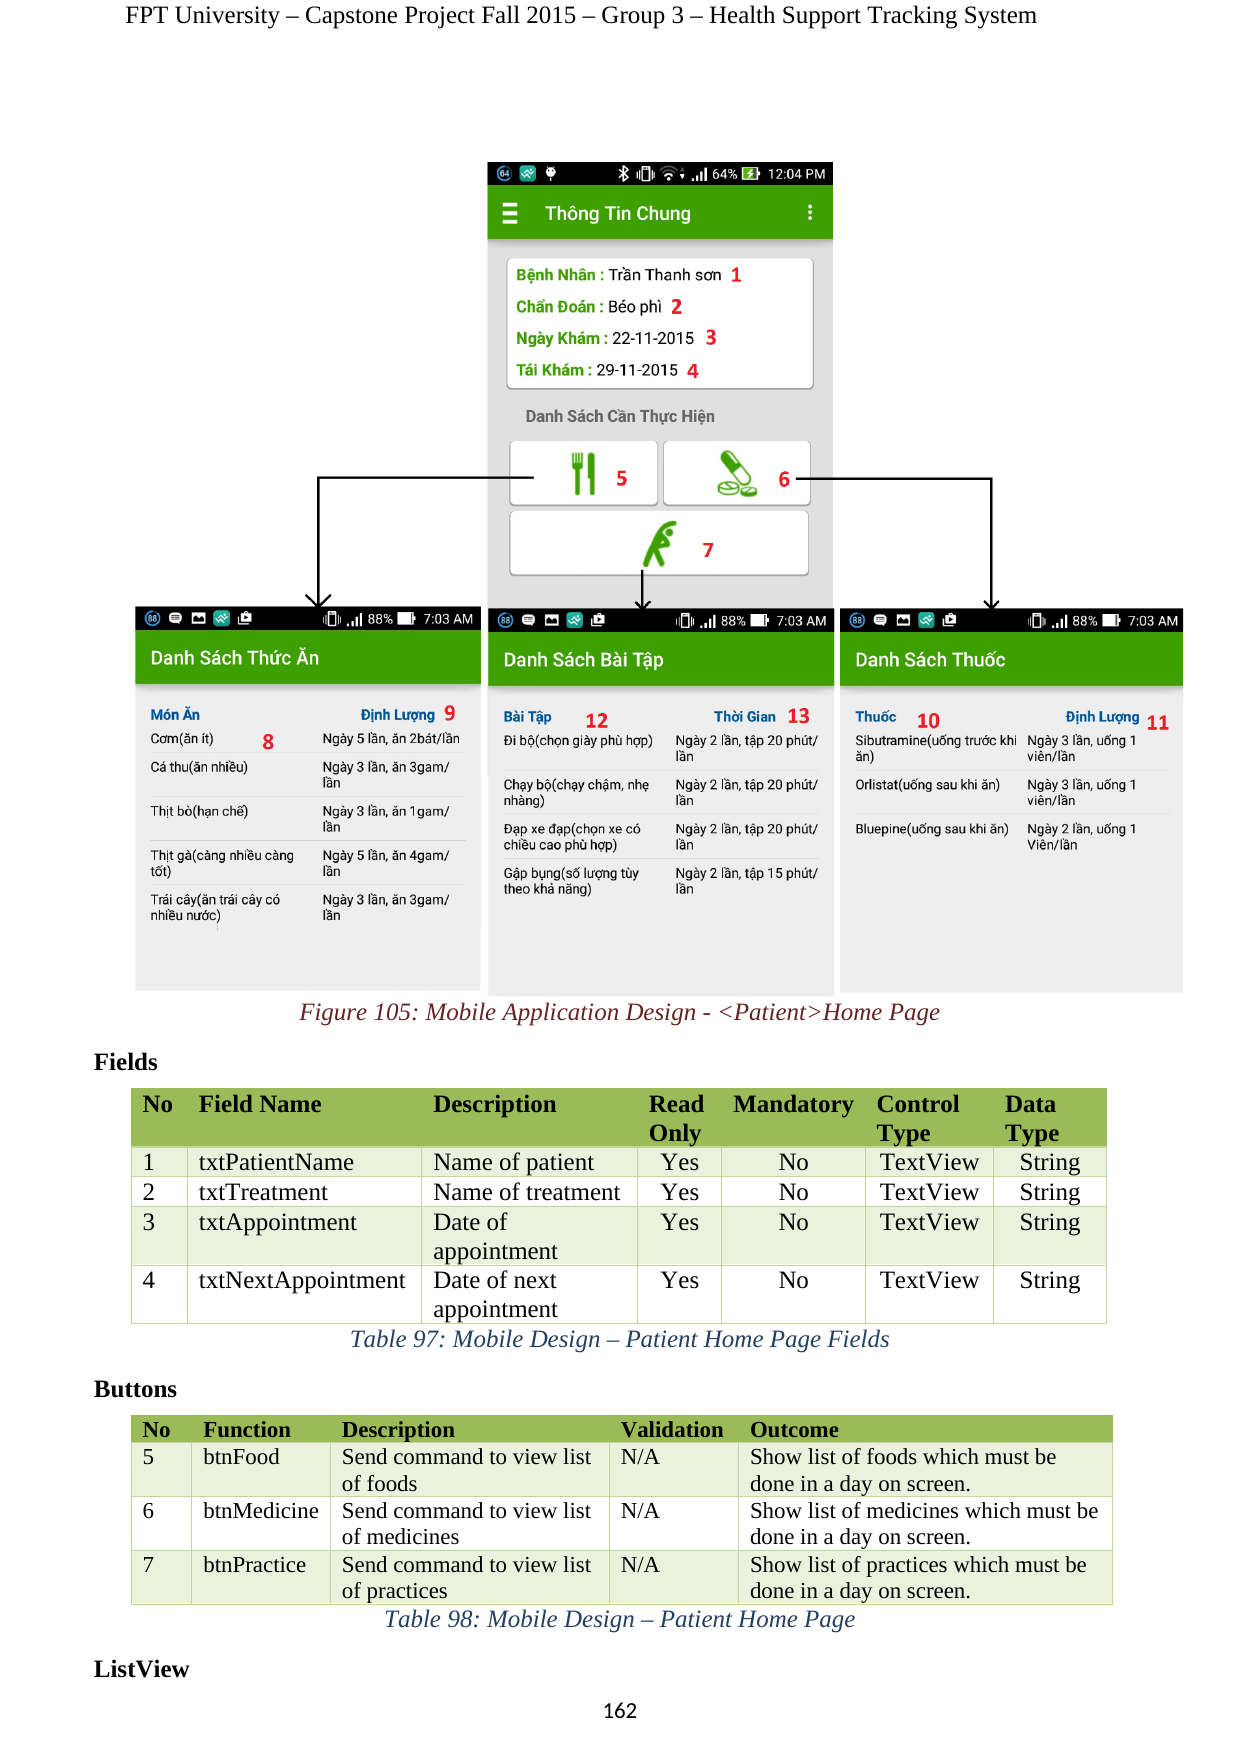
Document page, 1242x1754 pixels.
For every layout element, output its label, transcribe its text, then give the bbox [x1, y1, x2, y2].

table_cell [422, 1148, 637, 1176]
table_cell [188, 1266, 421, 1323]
text Fields [94, 1047, 1146, 1075]
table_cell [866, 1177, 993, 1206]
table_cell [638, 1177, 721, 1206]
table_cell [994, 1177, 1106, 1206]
text Table 98: Mobile Design – Patient Home Page [94, 1604, 1146, 1633]
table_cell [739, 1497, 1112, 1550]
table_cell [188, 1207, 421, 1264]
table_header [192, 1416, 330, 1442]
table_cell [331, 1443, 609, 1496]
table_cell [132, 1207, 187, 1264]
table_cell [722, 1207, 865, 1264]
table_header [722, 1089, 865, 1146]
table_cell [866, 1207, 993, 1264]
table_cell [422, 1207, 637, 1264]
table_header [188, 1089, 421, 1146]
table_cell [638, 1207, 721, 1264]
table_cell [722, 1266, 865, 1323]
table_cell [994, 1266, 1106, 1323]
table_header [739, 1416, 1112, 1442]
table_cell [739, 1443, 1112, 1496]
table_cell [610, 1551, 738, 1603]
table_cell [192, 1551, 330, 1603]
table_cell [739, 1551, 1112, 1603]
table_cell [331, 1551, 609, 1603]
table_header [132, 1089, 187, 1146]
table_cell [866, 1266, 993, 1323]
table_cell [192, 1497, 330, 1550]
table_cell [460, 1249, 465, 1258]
text Table 97: Mobile Design – Patient Home Page Fields [94, 1324, 1146, 1353]
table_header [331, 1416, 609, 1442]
text Buttons [94, 1374, 1146, 1402]
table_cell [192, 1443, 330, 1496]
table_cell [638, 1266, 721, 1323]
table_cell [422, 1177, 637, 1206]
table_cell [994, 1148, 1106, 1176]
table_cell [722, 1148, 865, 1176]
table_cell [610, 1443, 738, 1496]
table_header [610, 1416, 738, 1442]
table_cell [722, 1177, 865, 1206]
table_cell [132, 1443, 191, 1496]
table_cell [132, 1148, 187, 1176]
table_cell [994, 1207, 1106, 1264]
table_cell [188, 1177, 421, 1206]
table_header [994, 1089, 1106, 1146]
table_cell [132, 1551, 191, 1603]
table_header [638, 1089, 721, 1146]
text Figure 105: Mobile Application Design - <Patient>Home Page [94, 997, 1146, 1026]
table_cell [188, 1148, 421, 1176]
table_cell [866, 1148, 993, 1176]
text ListView [94, 1654, 1146, 1683]
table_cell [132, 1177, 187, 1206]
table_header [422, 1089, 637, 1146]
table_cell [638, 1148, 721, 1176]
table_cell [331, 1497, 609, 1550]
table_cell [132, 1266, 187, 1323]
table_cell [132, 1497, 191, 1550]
picture [131, 162, 1184, 997]
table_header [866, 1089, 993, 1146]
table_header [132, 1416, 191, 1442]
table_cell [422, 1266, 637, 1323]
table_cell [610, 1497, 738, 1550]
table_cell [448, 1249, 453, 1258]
